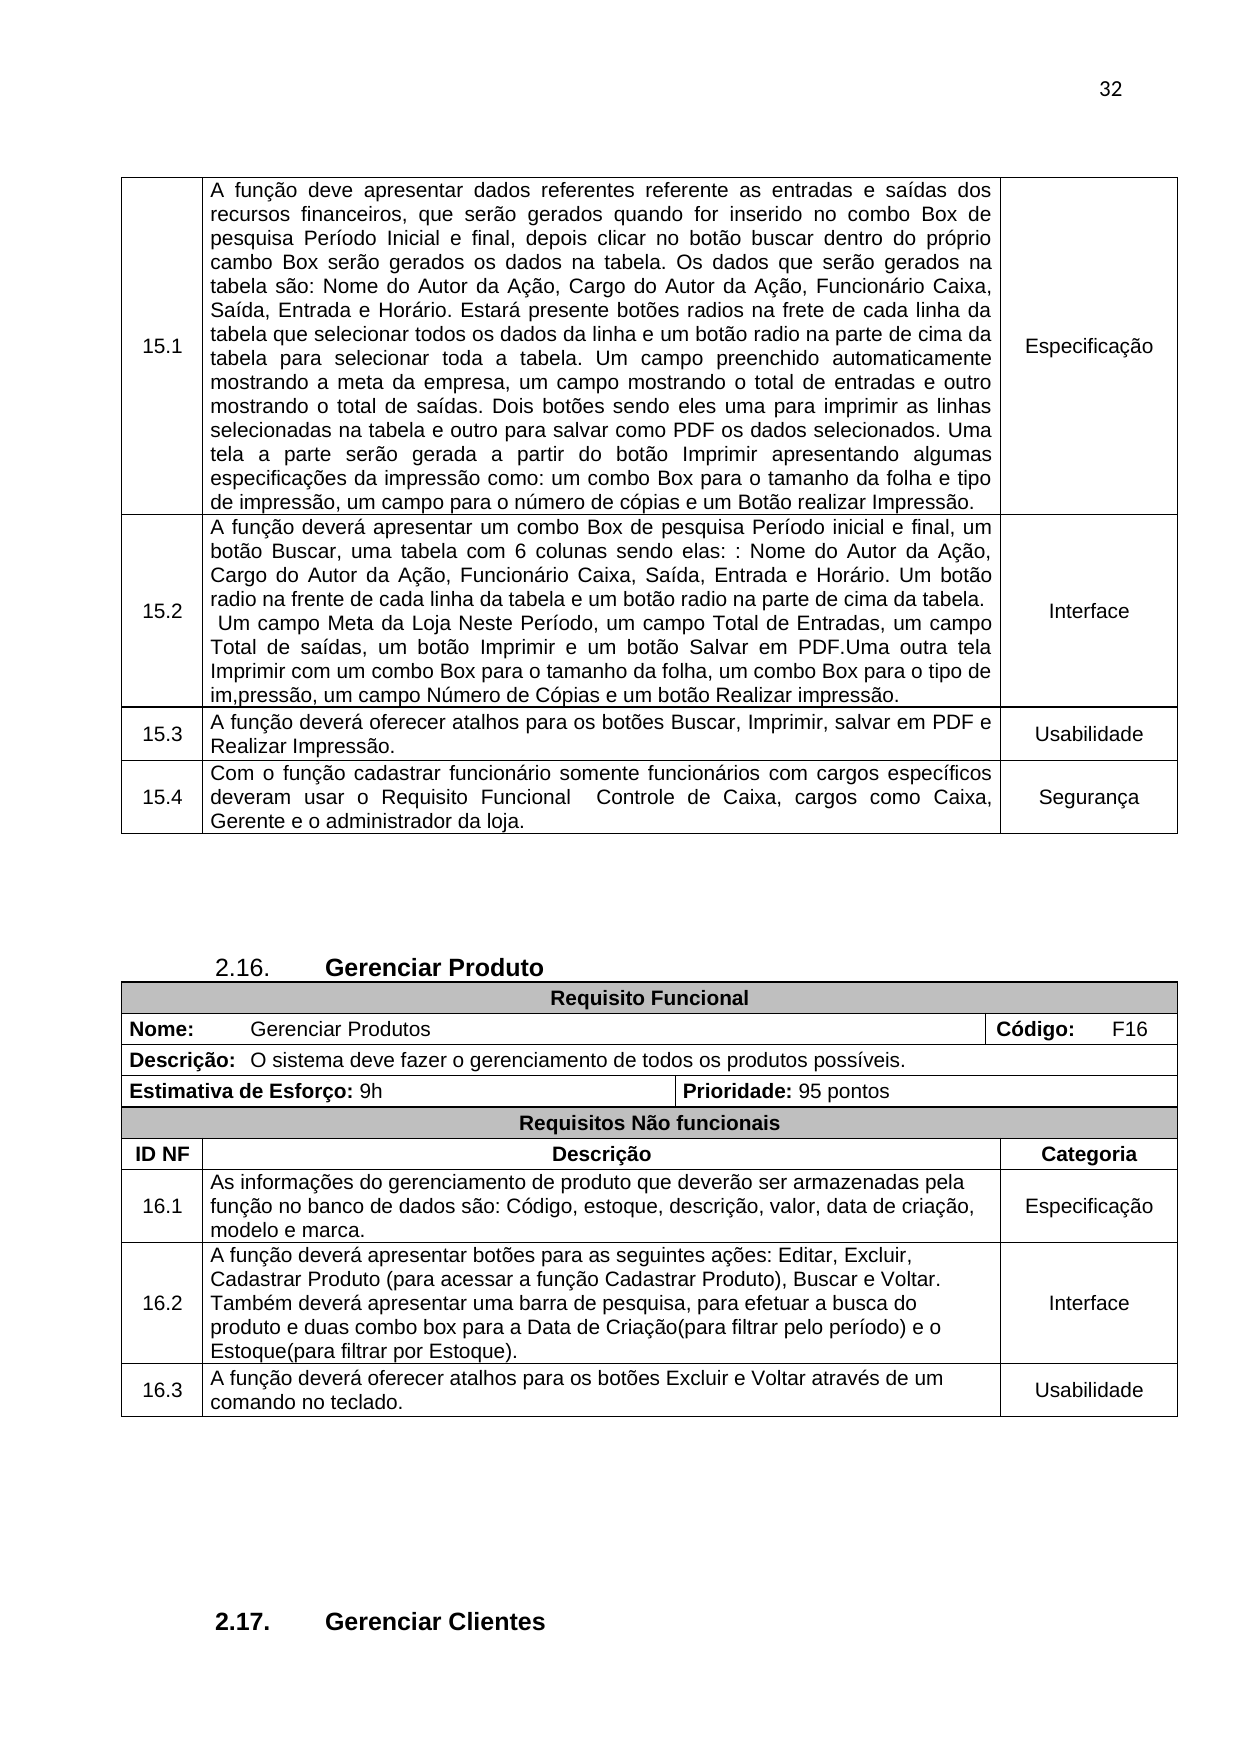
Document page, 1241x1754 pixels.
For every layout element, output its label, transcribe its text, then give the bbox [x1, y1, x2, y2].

table_cell 16.1 [122, 1170, 202, 1242]
table_cell 15.1 [122, 178, 202, 514]
table_header Requisito Funcional [122, 983, 1177, 1013]
table_cell Com o função cadastrar funcionário somente funcionários com cargos específicos deveram usar o Requisito Funcional Controle de Caixa, cargos como Caixa, Gerente e o administrador da loja. [203, 761, 1000, 832]
table_cell A função deverá oferecer atalhos para os botões Buscar, Imprimir, salvar em PDF e Realizar Impressão. [203, 708, 1000, 759]
table_cell ID NF [122, 1139, 202, 1169]
table_cell F16 [1082, 1014, 1177, 1044]
table_cell 15.3 [122, 708, 202, 759]
table_cell Requisitos Não funcionais [122, 1108, 1177, 1138]
table_cell Especificação [1001, 1170, 1177, 1242]
table_cell Código: [986, 1014, 1082, 1044]
table_cell 16.3 [122, 1364, 202, 1416]
table_cell Usabilidade [1001, 708, 1177, 759]
table_cell A função deve apresentar dados referentes referente as entradas e saídas dos recursos financeiros, que serão gerados quando for inserido no combo Box de pesquisa Período Inicial e final, depois clicar no botão buscar dentro do próprio cambo Box serão gerados os dados na tabela. Os dados que serão gerados na tabela são: Nome do Autor da Ação, Cargo do Autor da Ação, Funcionário Caixa, Saída, Entrada e Horário. Estará presente botões radios na frete de cada linha da tabela que selecionar todos os dados da linha e um botão radio na parte de cima da tabela para selecionar toda a tabela. Um campo preenchido automaticamente mostrando a meta da empresa, um campo mostrando o total de entradas e outro mostrando o total de saídas. Dois botões sendo eles uma para imprimir as linhas selecionadas na tabela e outro para salvar como PDF os dados selecionados. Uma tela a parte serão gerada a partir do botão Imprimir apresentando algumas especificações da impressão como: um combo Box para o tamanho da folha e tipo de impressão, um campo para o número de cópias e um Botão realizar Impressão. [203, 178, 1000, 514]
table_cell Descrição [203, 1139, 1000, 1169]
table_cell O sistema deve fazer o gerenciamento de todos os produtos possíveis. [243, 1045, 1177, 1075]
table_cell Segurança [1001, 761, 1177, 832]
list Gerenciar Produto [215, 953, 1122, 981]
list Gerenciar Clientes [215, 1606, 1122, 1635]
table_cell Interface [1001, 1243, 1177, 1363]
table_cell A função deverá apresentar botões para as seguintes ações: Editar, Excluir, Cadastrar Produto (para acessar a função Cadastrar Produto), Buscar e Voltar. Também deverá apresentar uma barra de pesquisa, para efetuar a busca do produto e duas combo box para a Data de Criação(para filtrar pelo período) e o Estoque(para filtrar por Estoque). [203, 1243, 1000, 1363]
table_cell Estimativa de Esforço: 9h [122, 1076, 675, 1106]
table_cell A função deverá oferecer atalhos para os botões Excluir e Voltar através de um comando no teclado. [203, 1364, 1000, 1416]
table_cell Descrição: [122, 1045, 243, 1075]
table_cell As informações do gerenciamento de produto que deverão ser armazenadas pela função no banco de dados são: Código, estoque, descrição, valor, data de criação, modelo e marca. [203, 1170, 1000, 1242]
table_cell 16.2 [122, 1243, 202, 1363]
table_cell Gerenciar Produtos [243, 1014, 985, 1044]
table_cell Interface [1001, 515, 1177, 706]
table_cell A função deverá apresentar um combo Box de pesquisa Período inicial e final, um botão Buscar, uma tabela com 6 colunas sendo elas: : Nome do Autor da Ação, Cargo do Autor da Ação, Funcionário Caixa, Saída, Entrada e Horário. Um botão radio na frente de cada linha da tabela e um botão radio na parte de cima da tabela. Um campo Meta da Loja Neste Período, um campo Total de Entradas, um campo Total de saídas, um botão Imprimir e um botão Salvar em PDF.Uma outra tela Imprimir com um combo Box para o tamanho da folha, um combo Box para o tipo de im,pressão, um campo Número de Cópias e um botão Realizar impressão. [203, 515, 1000, 706]
table_cell Nome: [122, 1014, 243, 1044]
table_cell 15.2 [122, 515, 202, 706]
table_cell 15.4 [122, 761, 202, 832]
table_cell Usabilidade [1001, 1364, 1177, 1416]
table_cell Prioridade: 95 pontos [676, 1076, 1177, 1106]
table_cell Especificação [1001, 178, 1177, 514]
table_cell Categoria [1001, 1139, 1177, 1169]
